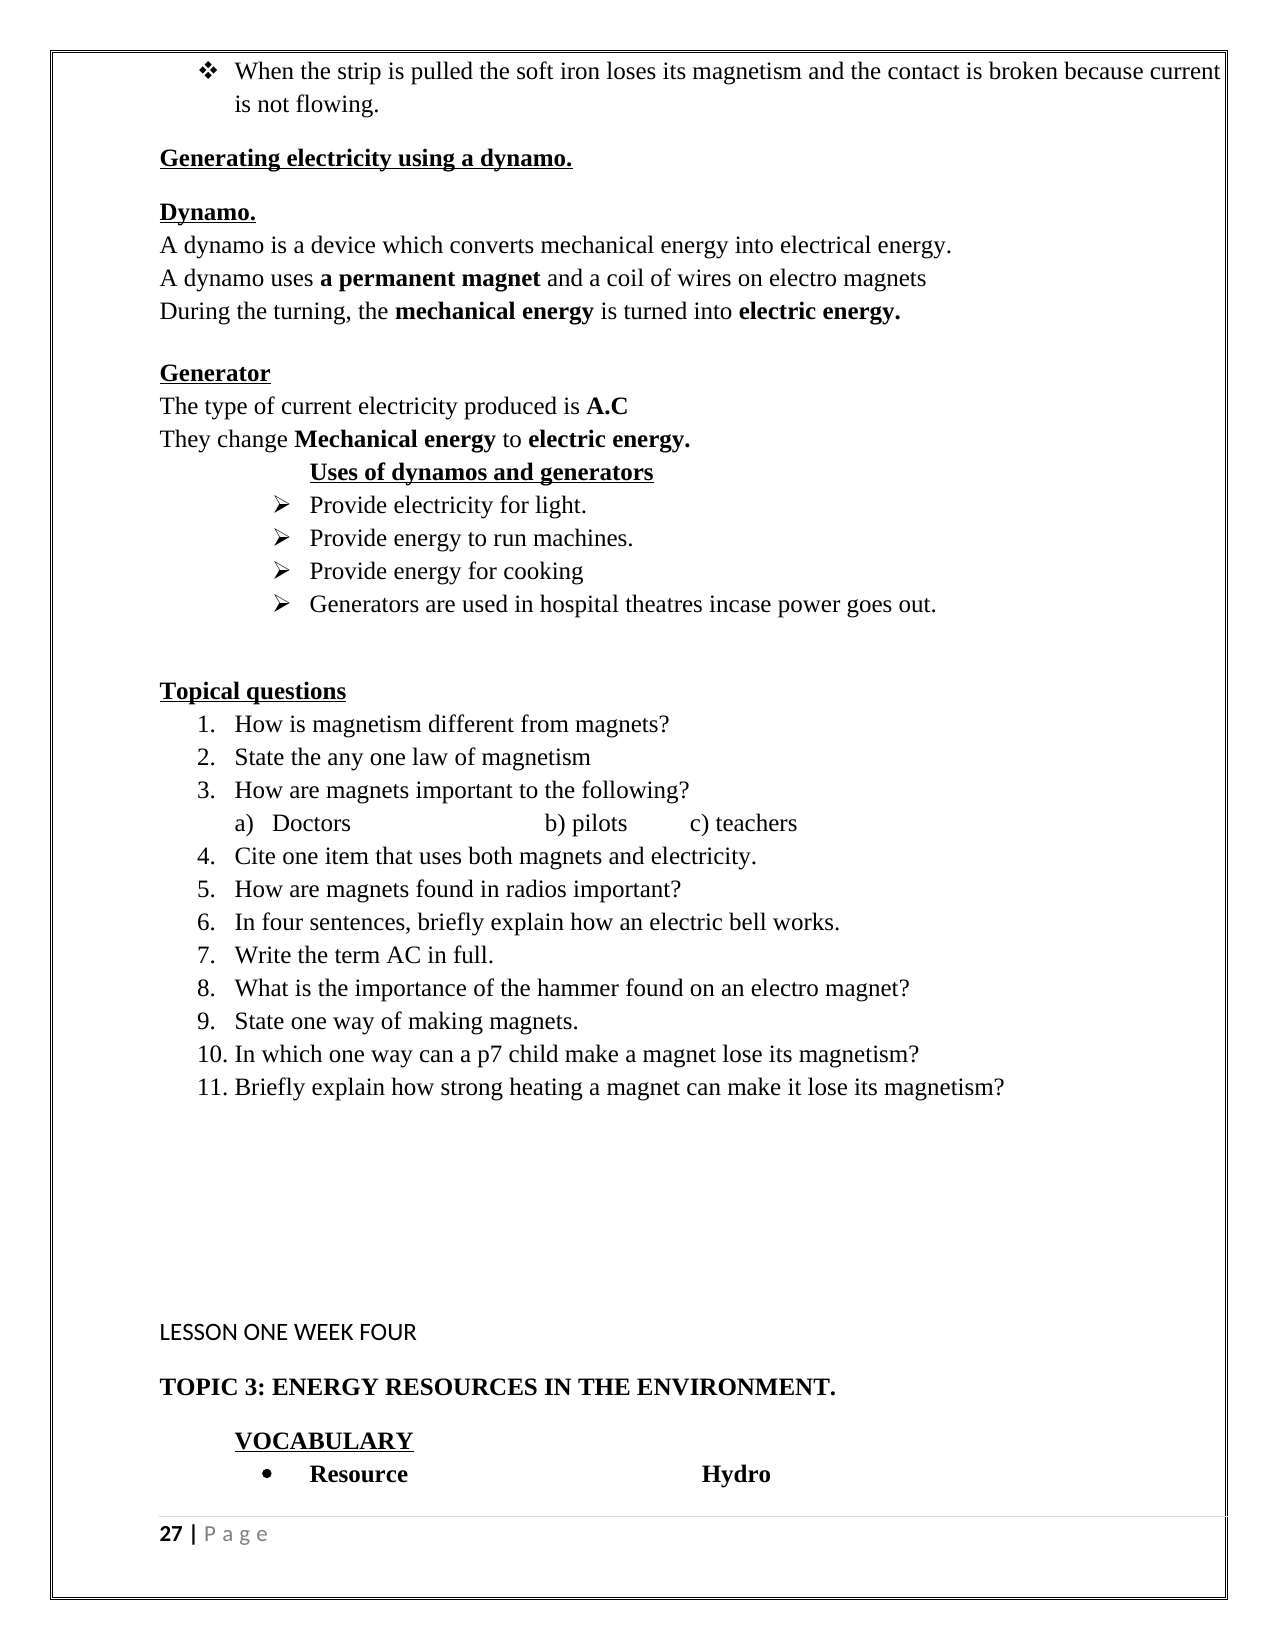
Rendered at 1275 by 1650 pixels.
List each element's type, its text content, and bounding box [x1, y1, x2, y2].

list State one way of making magnets. [197, 1006, 1225, 1035]
list When the strip is pulled the soft iron loses its magnetism and the contact is broken because current is not flowing. [197, 56, 1225, 118]
text Generating electricity using a dynamo. [159, 143, 1225, 172]
text LESSON ONE WEEK FOUR [159, 1316, 1225, 1347]
list Provide energy for cooking [272, 556, 1225, 585]
list Cite one item that uses both magnets and electricity. [197, 841, 1225, 870]
list Provide energy to run machines. [272, 523, 1225, 552]
list How are magnets important to the following? [197, 775, 1225, 804]
list In which one way can a p7 child make a magnet lose its magnetism? [197, 1039, 1225, 1068]
list How is magnetism different from magnets? [197, 709, 1225, 738]
list Resource Hydro [234, 1459, 1225, 1488]
list Provide electricity for light. [272, 490, 1225, 519]
text During the turning, the mechanical energy is turned into electric energy. [159, 296, 1225, 325]
text The type of current electricity produced is A.C [159, 391, 1225, 419]
list Briefly explain how strong heating a magnet can make it lose its magnetism? [197, 1072, 1225, 1101]
text Topical questions [159, 643, 1225, 704]
list Uses of dynamos and generators [309, 457, 1225, 486]
text They change Mechanical energy to electric energy. [159, 424, 1225, 453]
list What is the importance of the hammer found on an electro magnet? [197, 973, 1225, 1002]
text Generator [159, 358, 1225, 387]
text Dynamo. [159, 197, 1225, 226]
list VOCABULARY [234, 1426, 1225, 1455]
list State the any one law of magnetism [197, 742, 1225, 771]
list How are magnets found in radios important? [197, 874, 1225, 903]
text A dynamo is a device which converts mechanical energy into electrical energy. A dynamo uses a permanent magnet and a coil of wires on electro magnets [159, 230, 1225, 292]
list Doctors b) pilots c) teachers [234, 808, 1225, 837]
list In four sentences, briefly explain how an electric bell works. [197, 907, 1225, 936]
list Generators are used in hospital theatres incase power goes out. [272, 589, 1225, 618]
list Write the term AC in full. [197, 940, 1225, 969]
text TOPIC 3: ENERGY RESOURCES IN THE ENVIRONMENT. [159, 1372, 1225, 1401]
